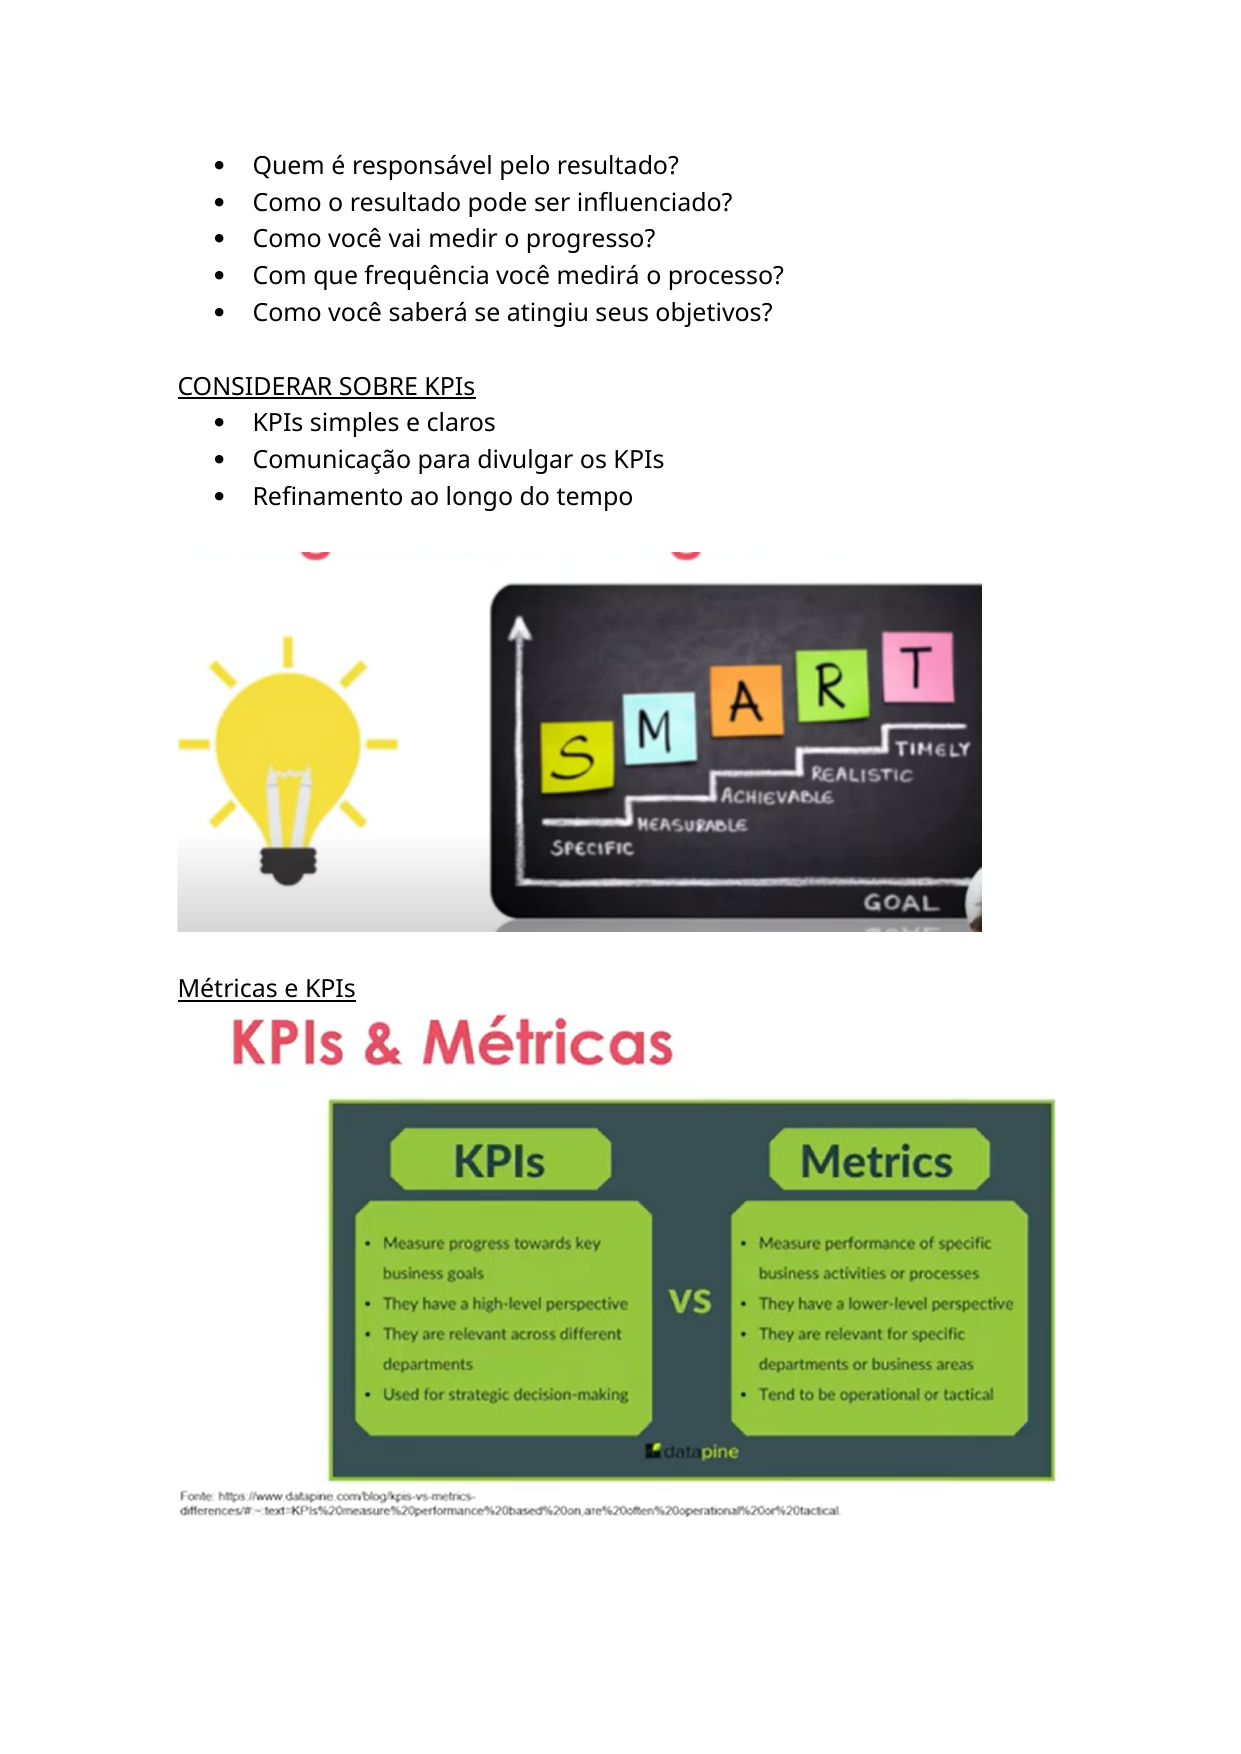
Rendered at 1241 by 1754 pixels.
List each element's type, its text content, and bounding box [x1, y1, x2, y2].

list Comunicação para divulgar os KPIs [215, 442, 1063, 476]
list Com que frequência você medirá o processo? [215, 258, 1063, 292]
picture [177, 1007, 1063, 1517]
text CONSIDERAR SOBRE KPIs [177, 368, 1063, 402]
list Quem é responsável pelo resultado? [215, 148, 1063, 182]
list Como o resultado pode ser influenciado? [215, 184, 1063, 218]
list KPIs simples e claros [215, 405, 1063, 439]
picture [177, 552, 982, 932]
list Refinamento ao longo do tempo [215, 478, 1063, 513]
list Como você saberá se atingiu seus objetivos? [215, 295, 1063, 329]
list Como você vai medir o progresso? [215, 221, 1063, 255]
text Métricas e KPIs [177, 971, 1063, 1005]
